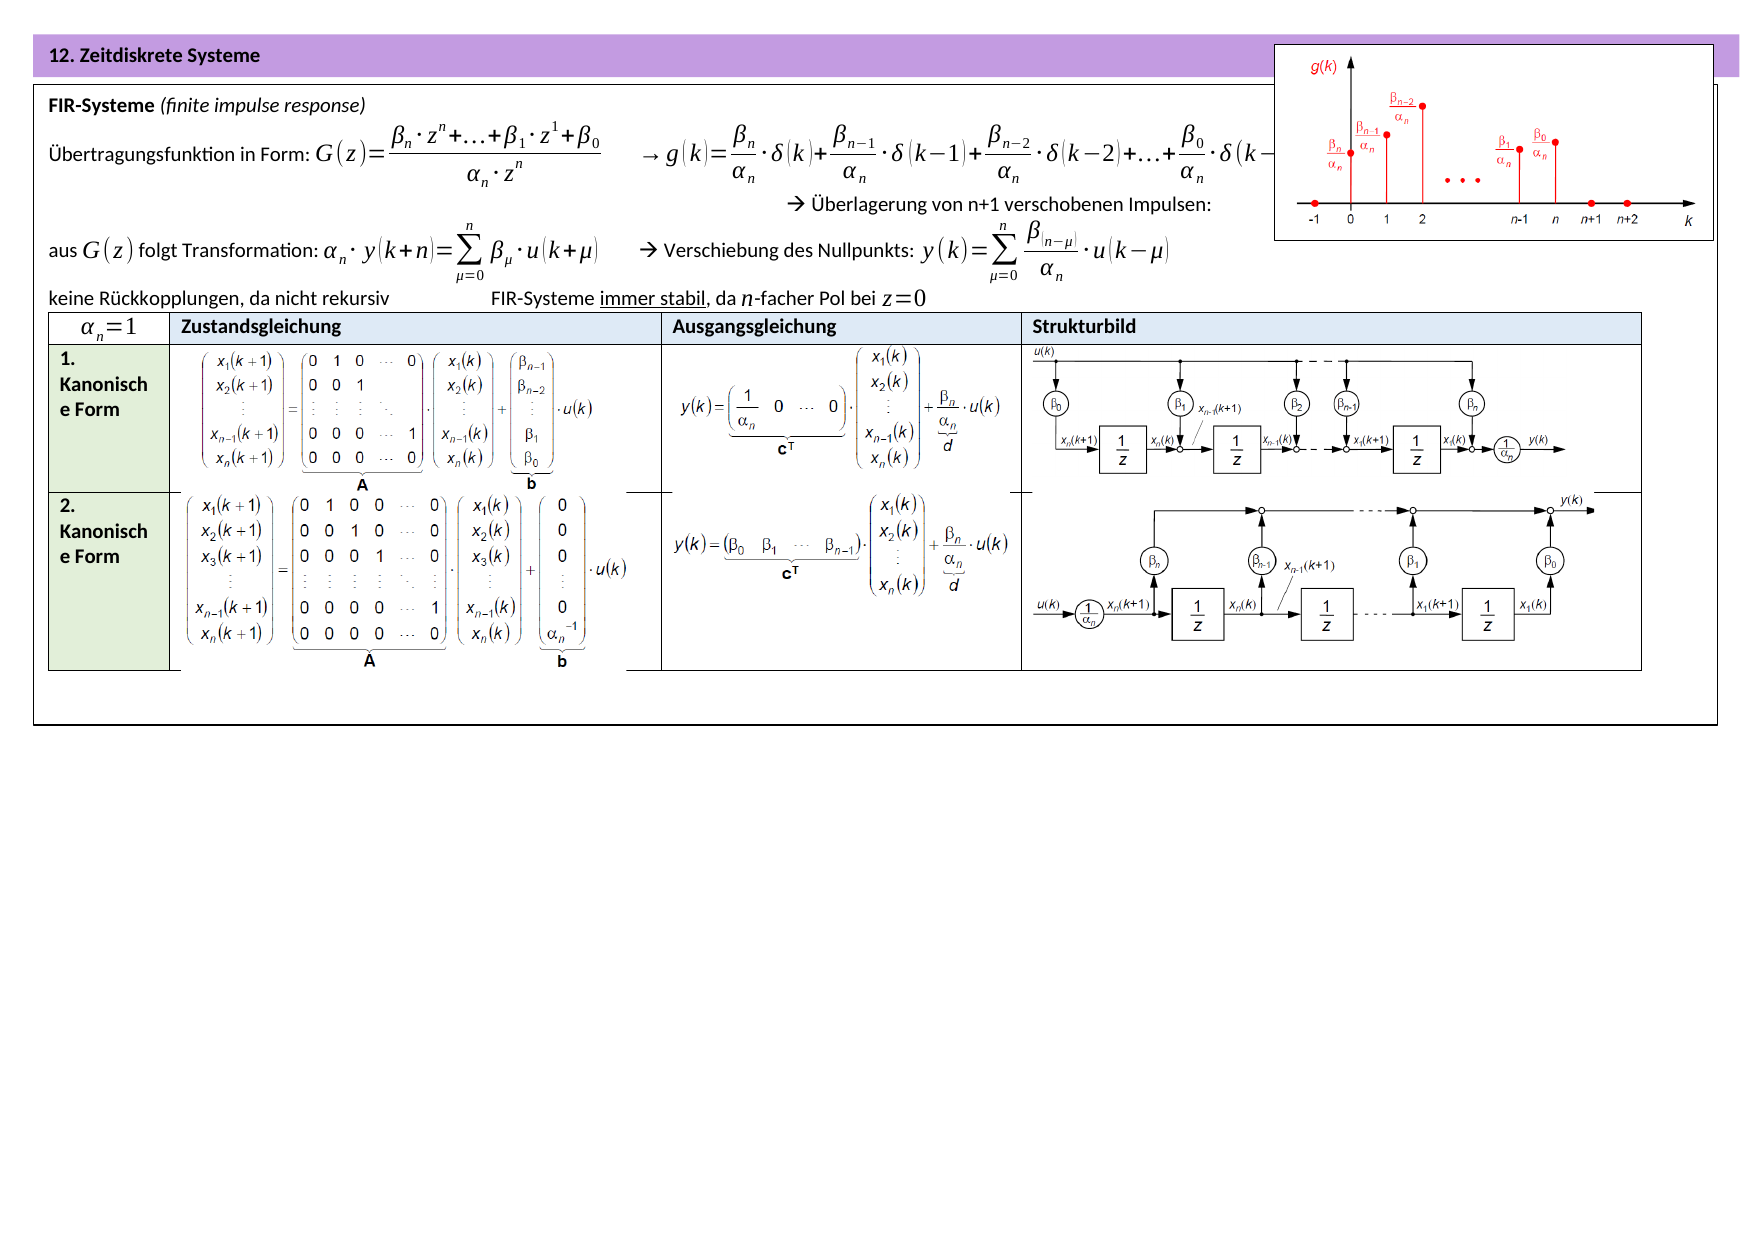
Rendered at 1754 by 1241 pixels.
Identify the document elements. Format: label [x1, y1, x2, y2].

picture [672, 492, 1010, 597]
picture [1032, 492, 1595, 643]
picture [1032, 345, 1567, 477]
picture [672, 345, 1001, 471]
picture [1290, 52, 1697, 231]
picture [181, 345, 627, 671]
